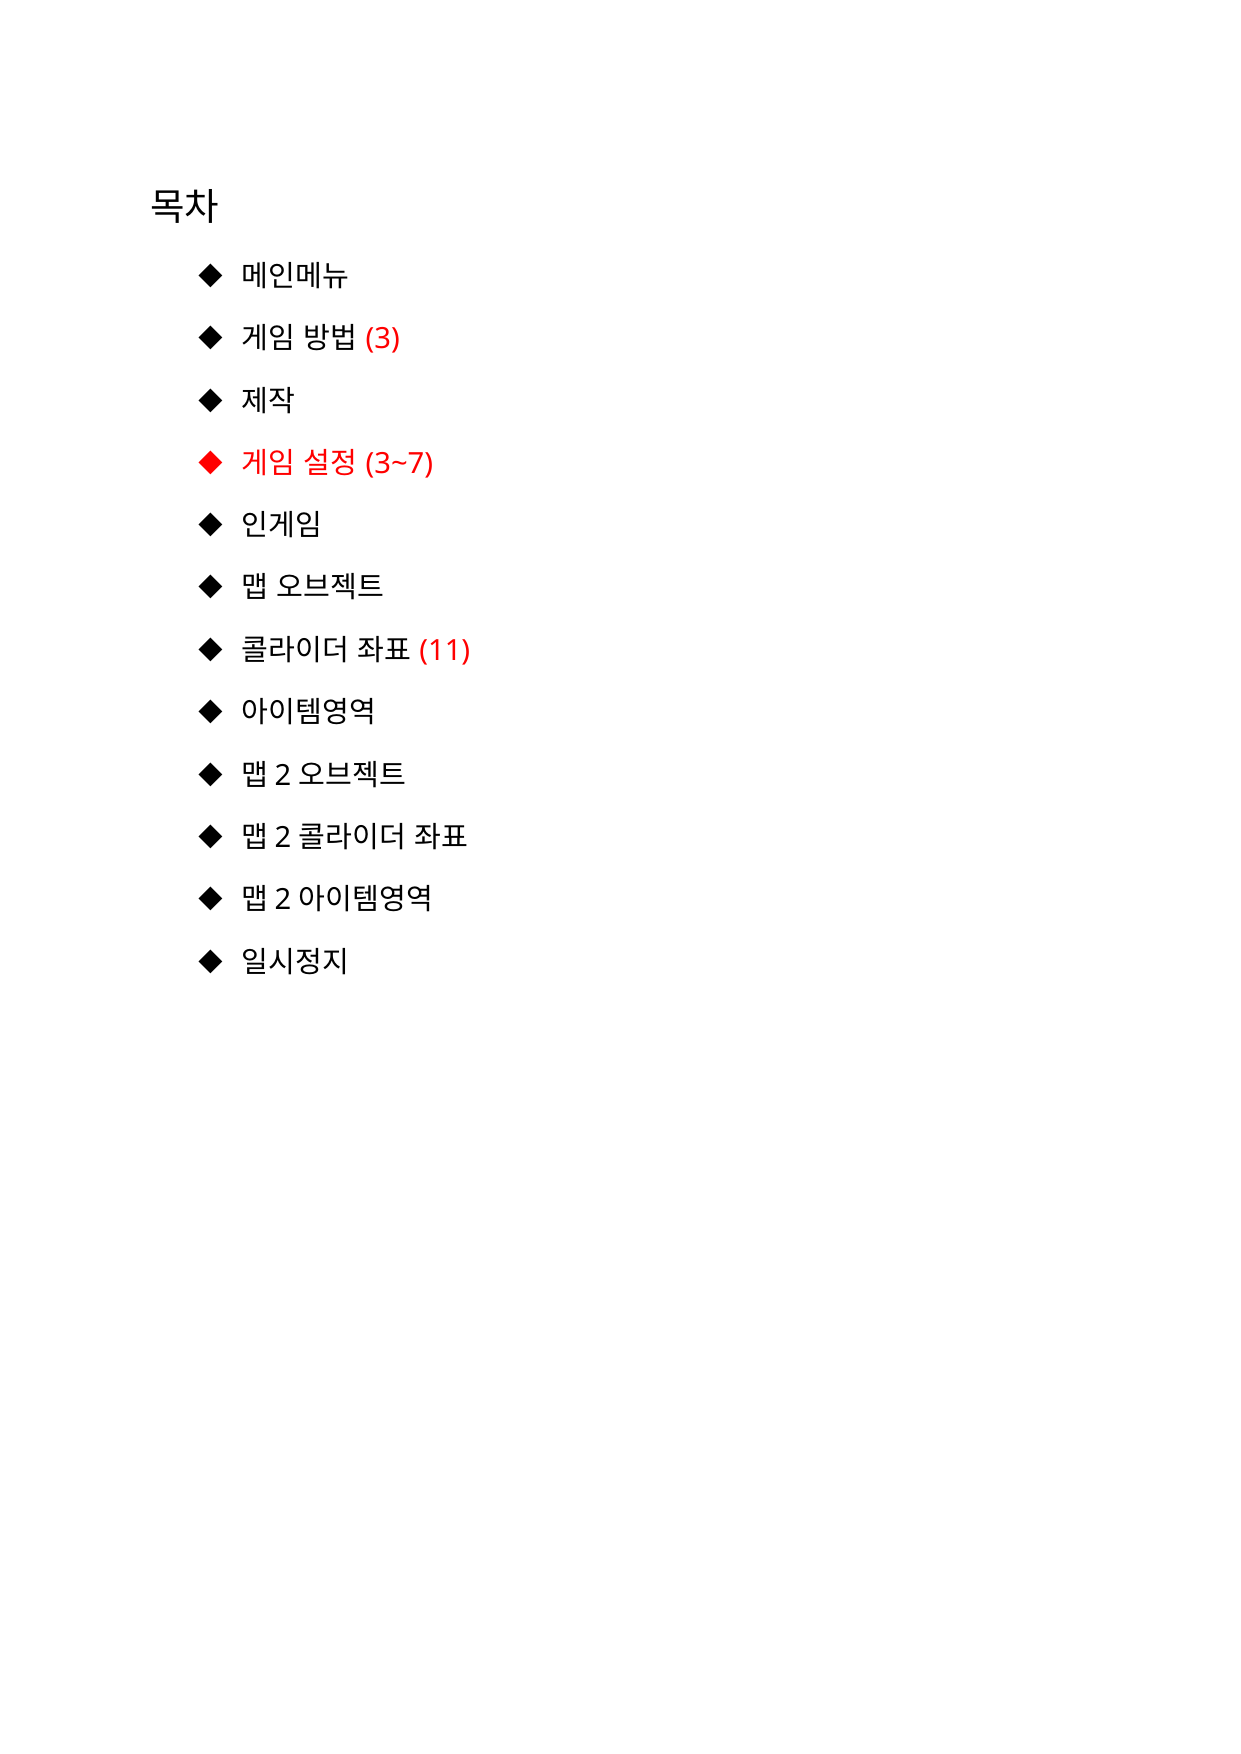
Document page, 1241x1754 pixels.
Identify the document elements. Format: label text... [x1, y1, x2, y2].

list 맵2 오브젝트 [196, 751, 1090, 793]
list 제작 [196, 377, 1090, 419]
list 게임 설정 (3~7) [196, 439, 1090, 482]
list 맵 오브젝트 [196, 564, 1090, 606]
list 콜라이더 좌표 (11) [196, 626, 1090, 669]
list 맵2 아이템영역 [196, 876, 1090, 918]
list 메인메뉴 [196, 252, 1090, 295]
list 맵2 콜라이더 좌표 [196, 813, 1090, 856]
list 게임 방법 (3) [196, 315, 1090, 357]
list 인게임 [196, 502, 1090, 544]
list 아이템영역 [196, 689, 1090, 731]
subtitle 목차 [150, 177, 1090, 231]
list 일시정지 [196, 938, 1090, 981]
